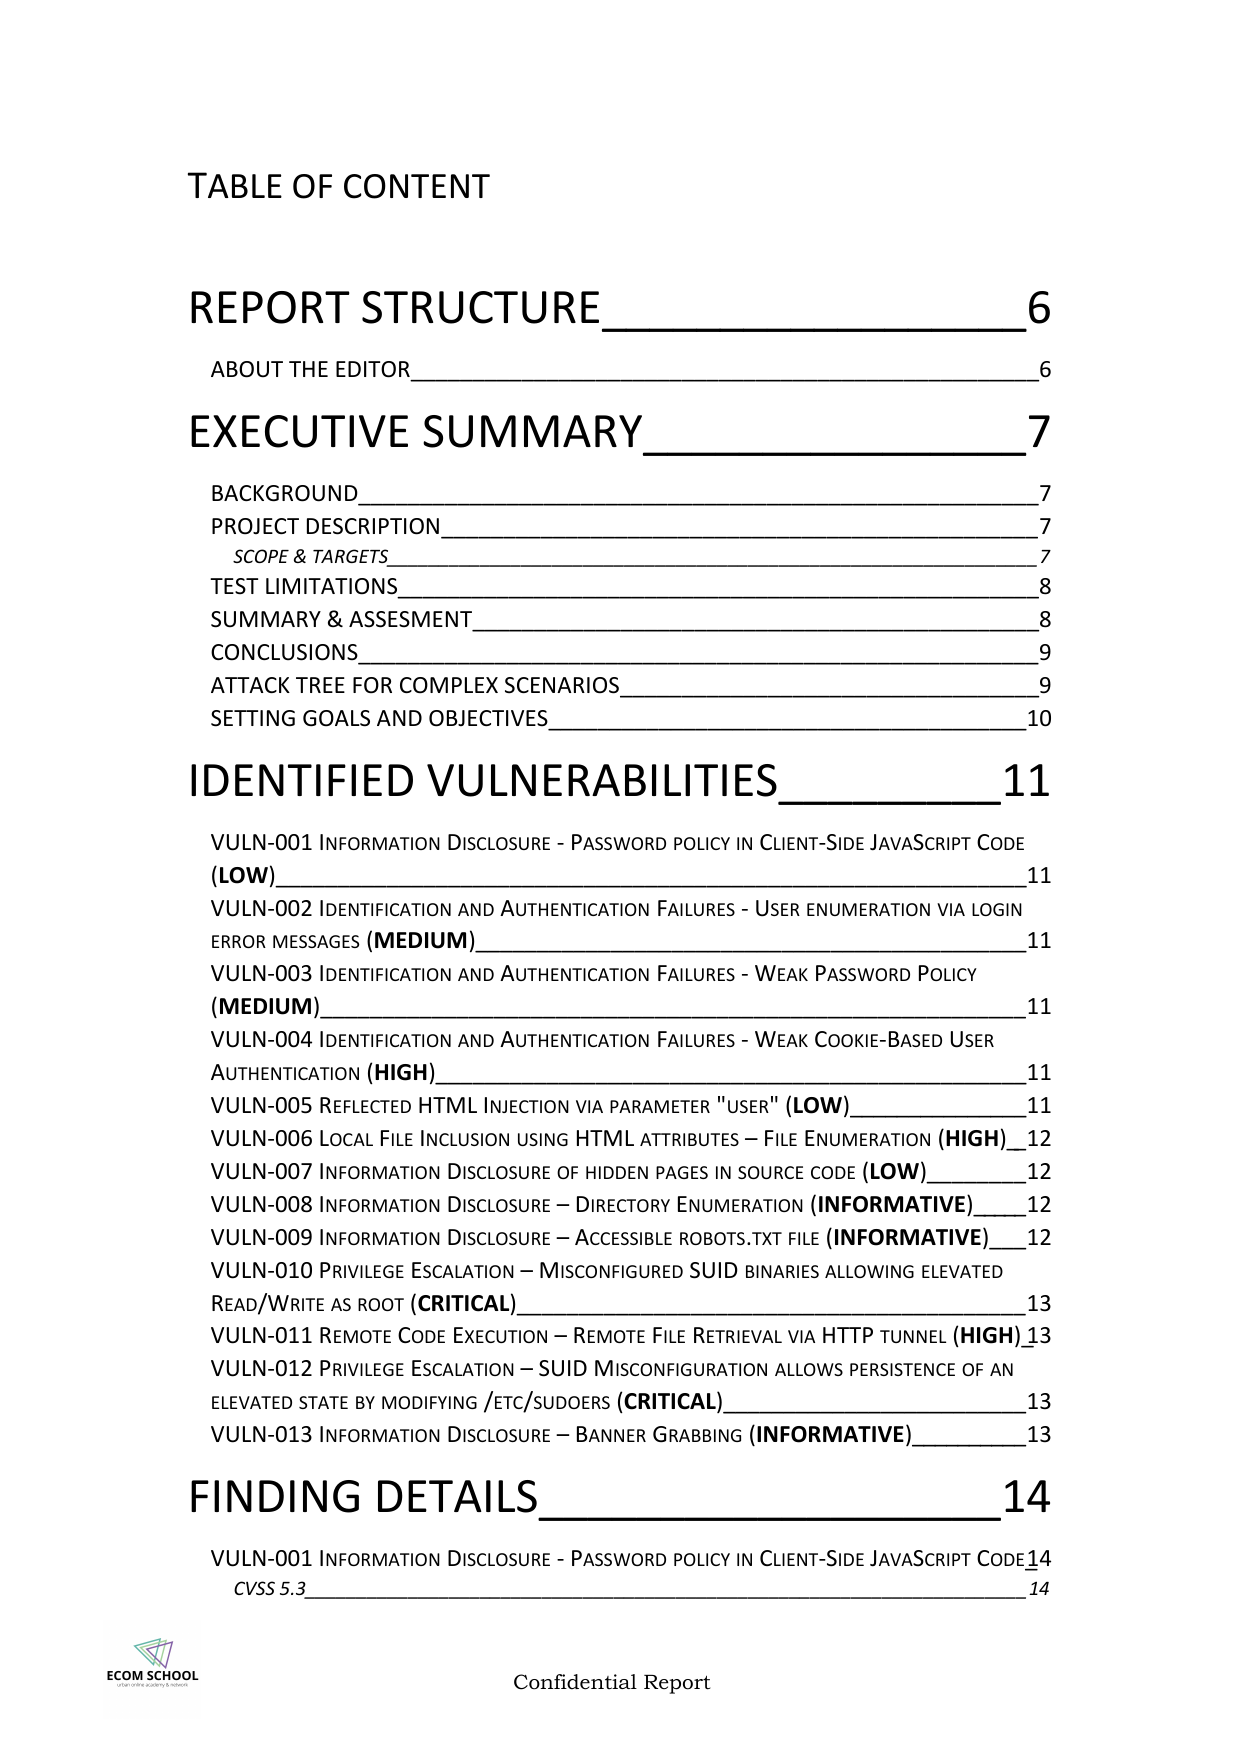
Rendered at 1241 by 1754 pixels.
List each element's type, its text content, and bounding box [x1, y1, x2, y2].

picture [103, 1620, 202, 1719]
text tABLE OF CONTENT [187, 150, 1053, 211]
